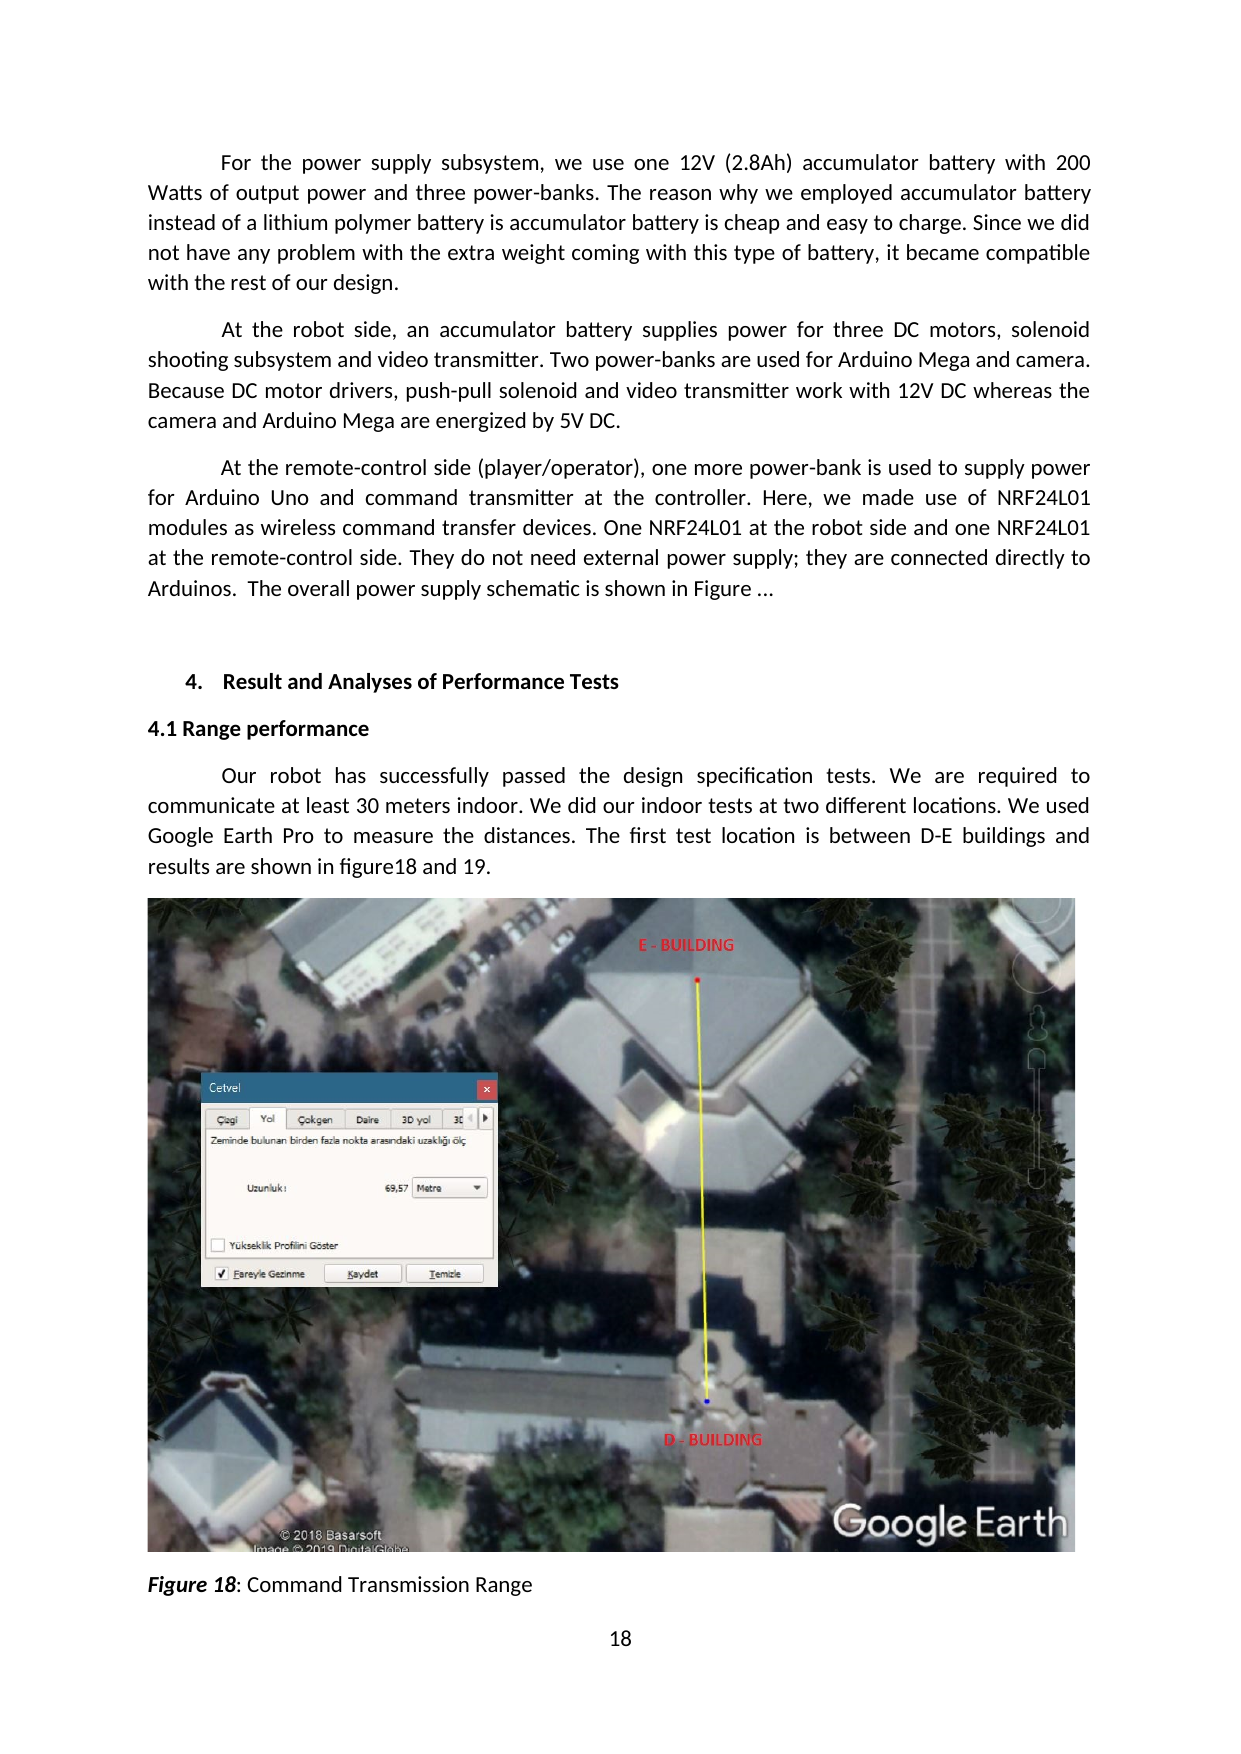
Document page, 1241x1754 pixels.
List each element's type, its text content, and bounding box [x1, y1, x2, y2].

text Figure 18: Command Transmission Range [148, 1570, 1093, 1598]
text 4.1 Range performance [148, 714, 1093, 742]
text At the remote-control side (player/operator), one more power-bank is used to supply power for Arduino Uno and command transmitter at the controller. Here, we made use of NRF24L01 modules as wireless command transfer devices. One NRF24L01 at the robot side and one NRF24L01 at the remote-control side. They do not need external power supply; they are connected directly to Arduinos. The overall power supply schematic is shown in Figure ... [148, 453, 1093, 602]
text At the robot side, an accumulator battery supplies power for three DC motors, solenoid shooting subsystem and video transmitter. Two power-banks are used for Arduino Mega and camera. Because DC motor drivers, push-pull solenoid and video transmitter work with 12V DC whereas the camera and Arduino Mega are energized by 5V DC. [148, 315, 1093, 434]
text For the power supply subsystem, we use one 12V (2.8Ah) accumulator battery with 200 Watts of output power and three power-banks. The reason why we employed accumulator battery instead of a lithium polymer battery is accumulator battery is cheap and easy to charge. Since we did not have any problem with the extra weight coming with this type of battery, it became compatible with the rest of our design. [148, 148, 1093, 296]
text Our robot has successfully passed the design specification tests. We are required to communicate at least 30 meters indoor. We did our indoor tests at two different locations. We used Google Earth Pro to measure the distances. The first test location is between D-E buildings and results are shown in figure18 and 19. [148, 761, 1093, 880]
picture [147, 898, 1075, 1552]
list Result and Analyses of Performance Tests [185, 667, 1093, 695]
